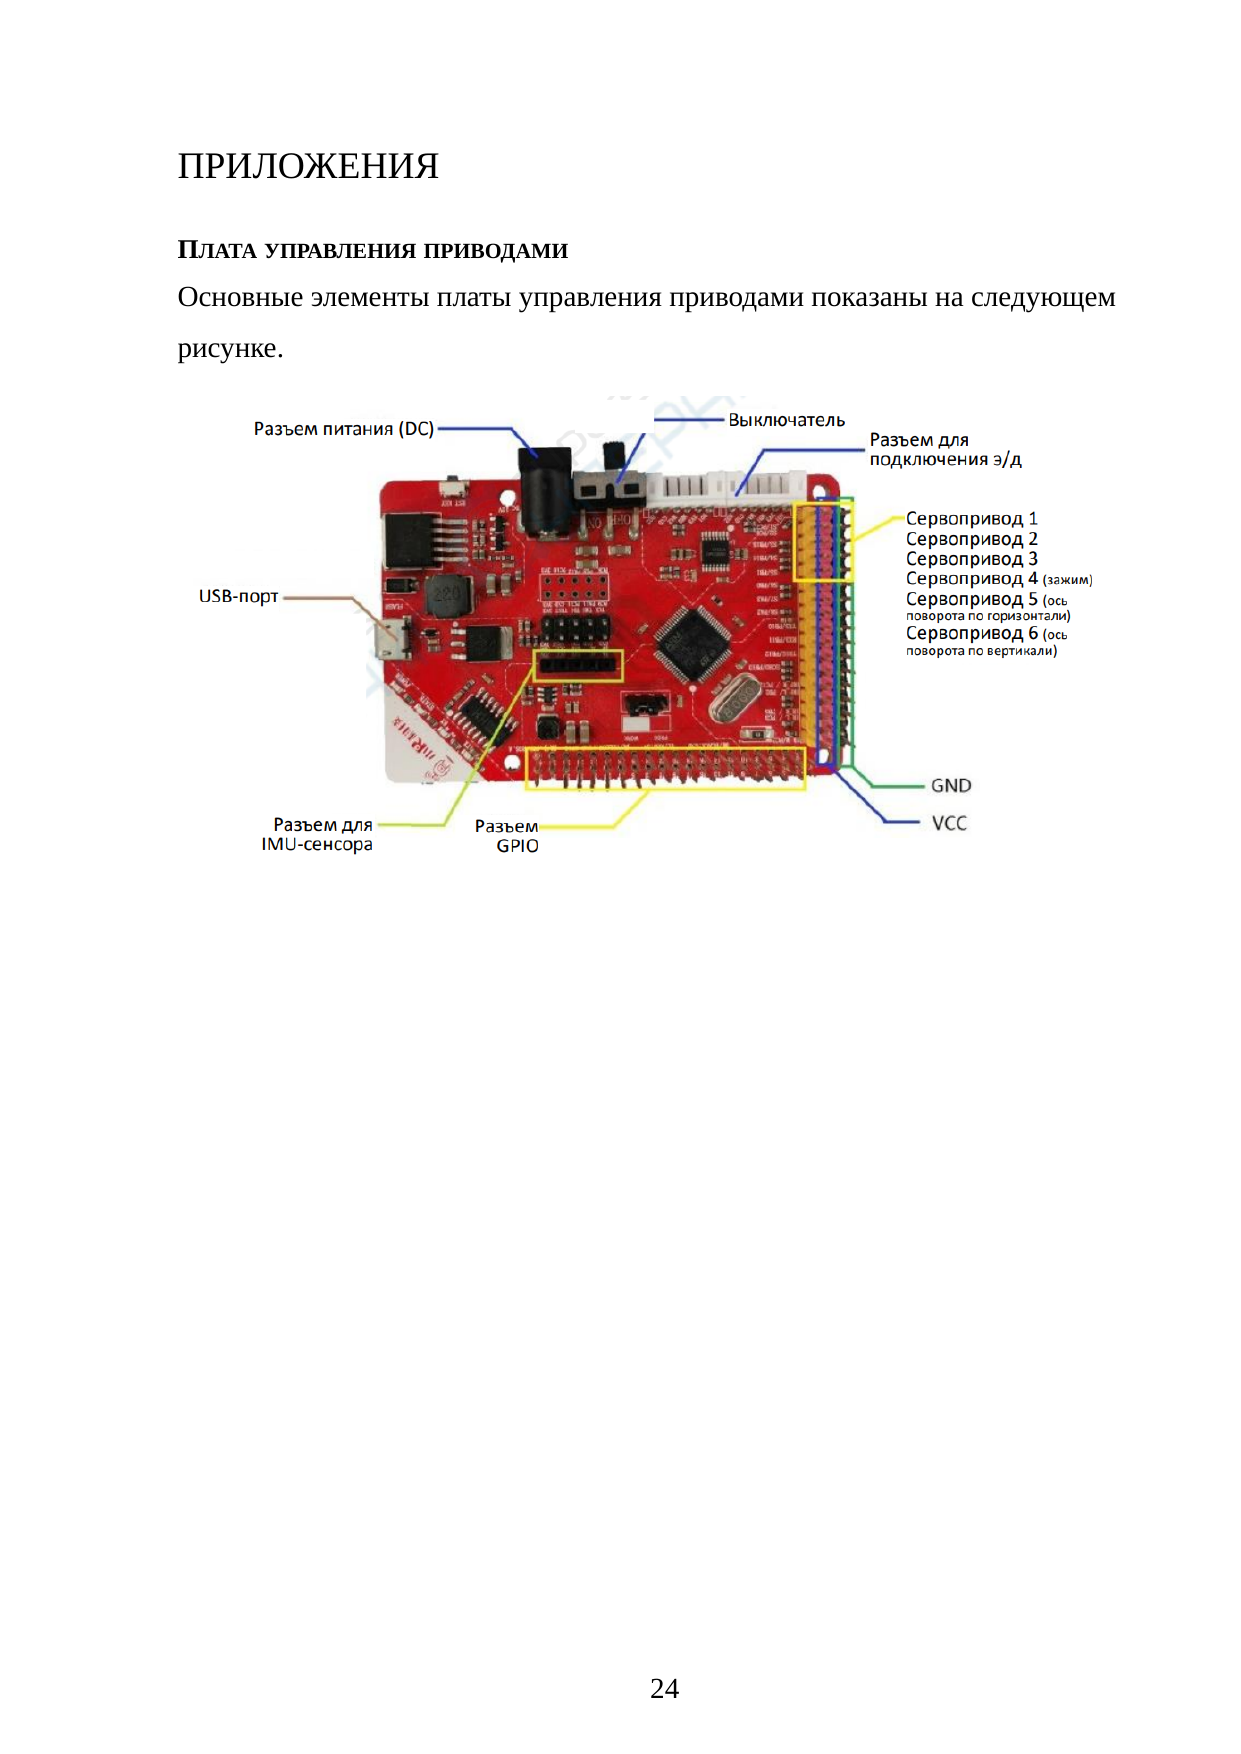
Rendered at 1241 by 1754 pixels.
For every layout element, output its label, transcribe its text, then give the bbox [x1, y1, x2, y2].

text Основные элементы платы управления приводами показаны на следующем рисунке. [177, 279, 1152, 363]
picture [177, 396, 1117, 866]
subtitle Плата управления приводами [177, 233, 1152, 264]
subtitle Приложения [177, 143, 1152, 186]
